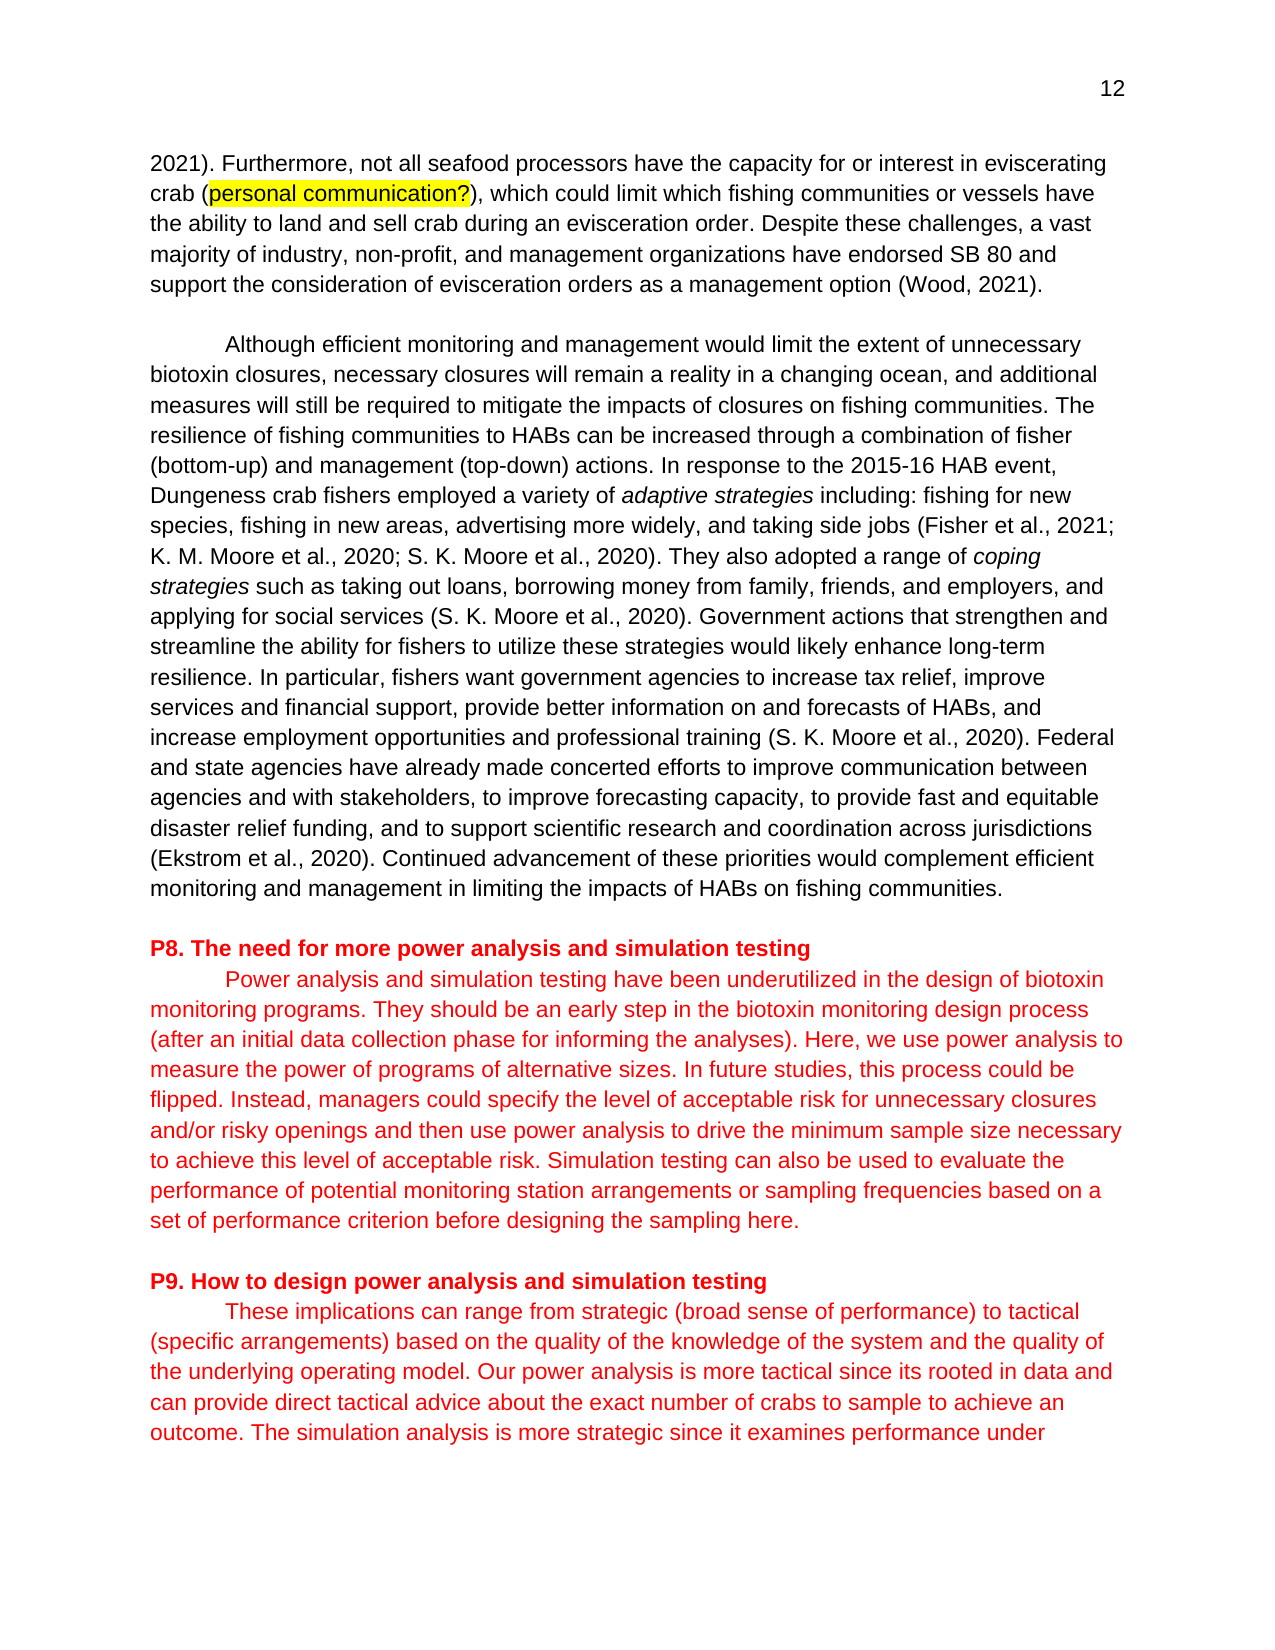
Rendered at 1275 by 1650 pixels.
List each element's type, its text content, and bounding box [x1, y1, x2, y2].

text P9. How to design power analysis and simulation testing [150, 1268, 1125, 1294]
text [150, 150, 1125, 297]
text Although efficient monitoring and management would limit the extent of unnecessary biotoxin closures, necessary closures will remain a reality in a changing ocean, and additional measures will still be required to mitigate the impacts of closures on fishing communities. The resilience of fishing communities to HABs can be increased through a combination of fisher (bottom-up) and management (top-down) actions. In response to the 2015-16 HAB event, Dungeness crab fishers employed a variety of adaptive strategies including: fishing for new species, fishing in new areas, advertising more widely, and taking side jobs (Fisher et al., 2021; K. M. Moore et al., 2020; S. K. Moore et al., 2020). They also adopted a range of coping strategies such as taking out loans, borrowing money from family, friends, and employers, and applying for social services (S. K. Moore et al., 2020). Government actions that strengthen and streamline the ability for fishers to utilize these strategies would likely enhance long-term resilience. In particular, fishers want government agencies to increase tax relief, improve services and financial support, provide better information on and forecasts of HABs, and increase employment opportunities and professional training (S. K. Moore et al., 2020). Federal and state agencies have already made concerted efforts to improve communication between agencies and with stakeholders, to improve forecasting capacity, to provide fast and equitable disaster relief funding, and to support scientific research and coordination across jurisdictions (Ekstrom et al., 2020). Continued advancement of these priorities would complement efficient monitoring and management in limiting the impacts of HABs on fishing communities. [150, 331, 1125, 901]
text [150, 1298, 1125, 1445]
text P8. The need for more power analysis and simulation testing [150, 935, 1125, 962]
text Power analysis and simulation testing have been underutilized in the design of biotoxin monitoring programs. They should be an early step in the biotoxin monitoring design process (after an initial data collection phase for informing the analyses). Here, we use power analysis to measure the power of programs of alternative sizes. In future studies, this process could be flipped. Instead, managers could specify the level of acceptable risk for unnecessary closures and/or risky openings and then use power analysis to drive the minimum sample size necessary to achieve this level of acceptable risk. Simulation testing can also be used to evaluate the performance of potential monitoring station arrangements or sampling frequencies based on a set of performance criterion before designing the sampling here. [150, 966, 1125, 1234]
